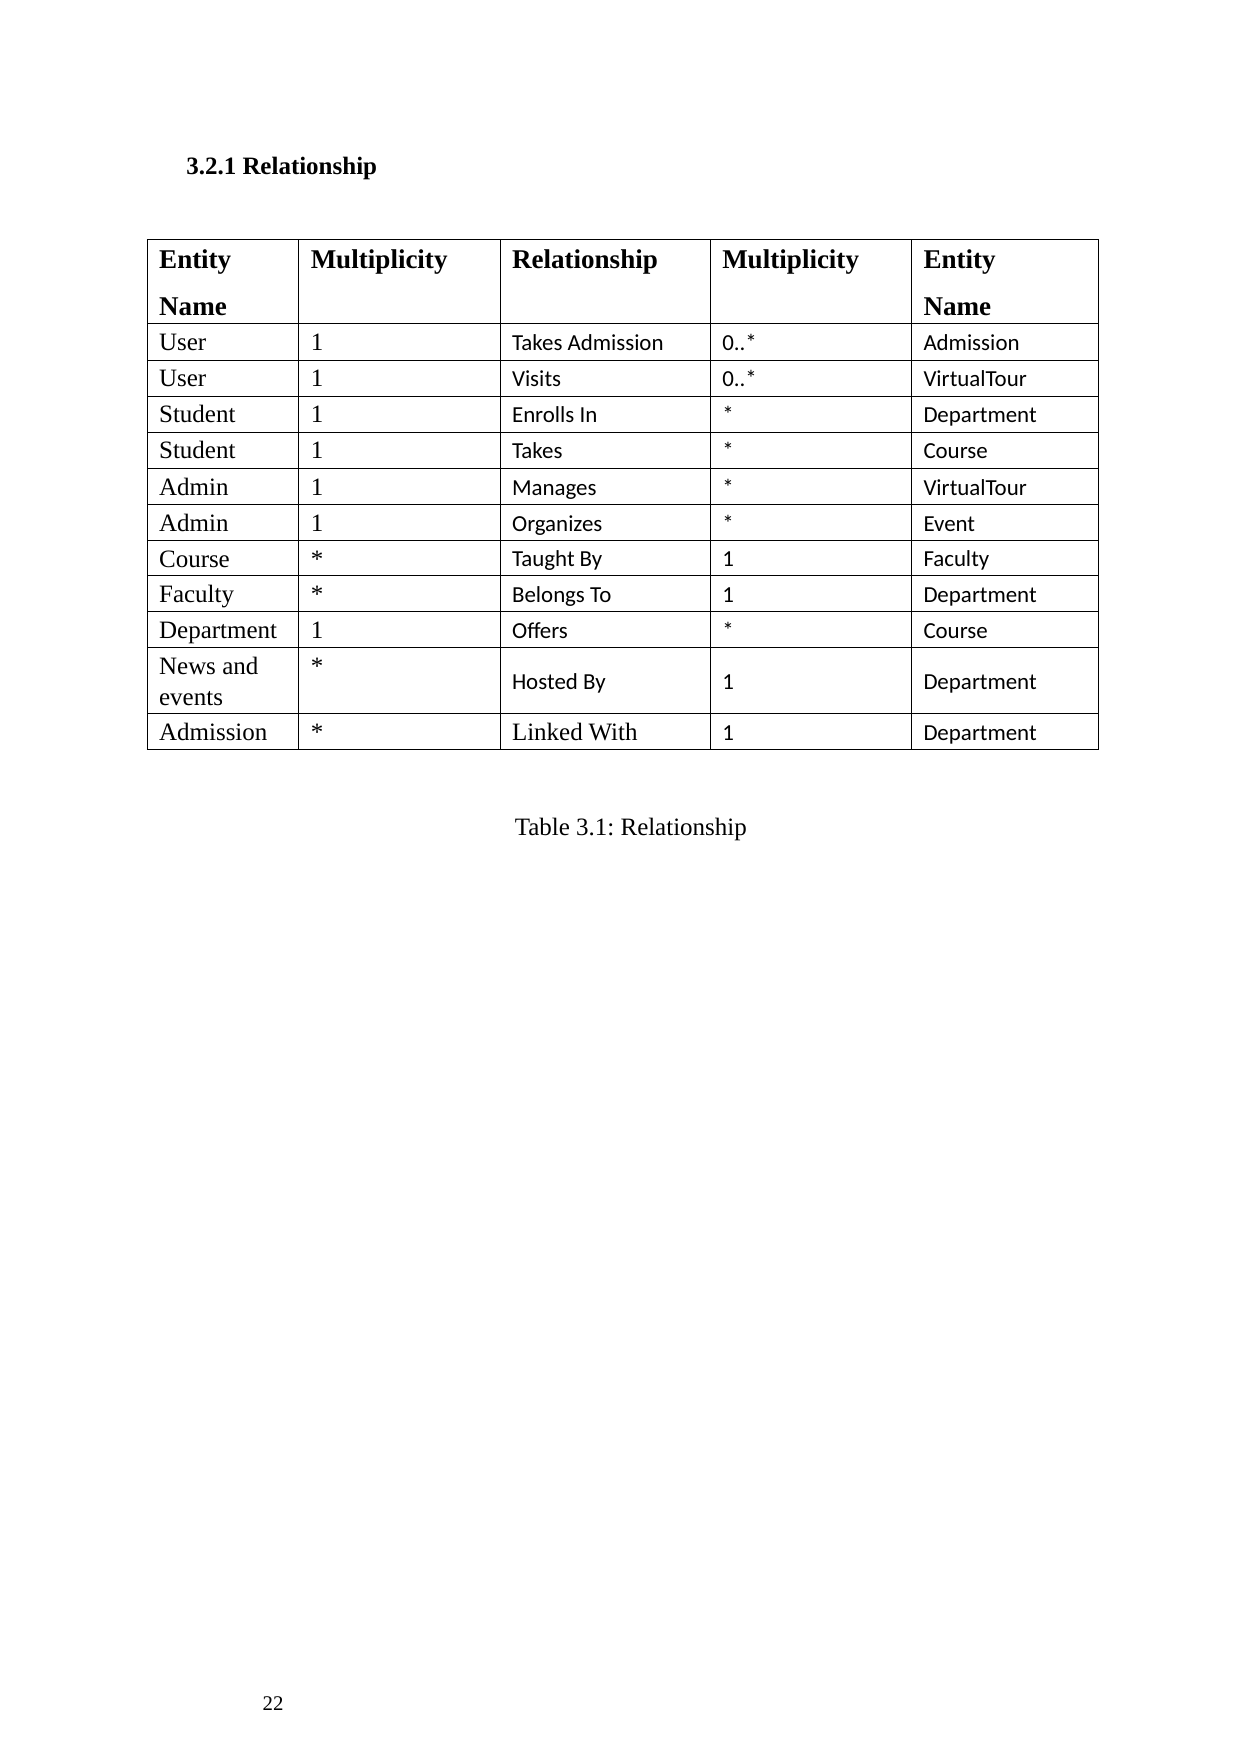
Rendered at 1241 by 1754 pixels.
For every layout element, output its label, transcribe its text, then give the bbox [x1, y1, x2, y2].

table_cell Admission [148, 714, 298, 749]
table_cell Course [912, 433, 1098, 468]
table_cell Admin [148, 469, 298, 504]
table_cell 1 [711, 714, 911, 749]
table_cell User [148, 361, 298, 396]
table_header Entity Name [912, 240, 1098, 323]
table_cell 1 [711, 541, 911, 575]
table_cell 1 [299, 397, 500, 432]
table_cell Takes [501, 433, 710, 468]
table_cell 1 [299, 433, 500, 468]
table_cell Faculty [912, 541, 1098, 575]
table_cell * [711, 397, 911, 432]
table_cell Takes Admission [501, 324, 710, 359]
table_cell 1 [711, 648, 911, 713]
table_cell 1 [299, 469, 500, 504]
table_cell Student [148, 433, 298, 468]
table_cell Belongs To [501, 576, 710, 611]
table_cell Student [148, 397, 298, 432]
table_cell Hosted By [501, 648, 710, 713]
table_cell 1 [299, 612, 500, 647]
table_cell Faculty [148, 576, 298, 611]
table_cell Organizes [501, 505, 710, 540]
table_cell 1 [299, 505, 500, 540]
table_cell Department [912, 648, 1098, 713]
table_cell News and events [148, 648, 298, 713]
text Table 3.1: Relationship [187, 812, 992, 841]
table_cell 1 [711, 576, 911, 611]
table_cell 1 [299, 361, 500, 396]
table_cell * [299, 576, 500, 611]
table_cell Taught By [501, 541, 710, 575]
table_cell VirtualTour [912, 469, 1098, 504]
table_cell Admin [148, 505, 298, 540]
table_cell * [299, 648, 500, 713]
table_cell Course [148, 541, 298, 575]
table_cell * [299, 541, 500, 575]
table_cell Event [912, 505, 1098, 540]
table_cell * [299, 714, 500, 749]
table_header Relationship [501, 240, 710, 323]
table_cell Visits [501, 361, 710, 396]
table_cell Department [148, 612, 298, 647]
table_header Multiplicity [299, 240, 500, 323]
table_cell Course [912, 612, 1098, 647]
subtitle 3.2.1 Relationship [186, 151, 866, 180]
table_cell Admission [912, 324, 1098, 359]
table_cell 0..* [711, 361, 911, 396]
table_cell Manages [501, 469, 710, 504]
table_cell Linked With [501, 714, 710, 749]
table_cell User [148, 324, 298, 359]
table_header Multiplicity [711, 240, 911, 323]
table_cell Department [912, 714, 1098, 749]
table_cell * [711, 612, 911, 647]
table_cell Department [912, 576, 1098, 611]
table_cell * [711, 433, 911, 468]
table_cell 0..* [711, 324, 911, 359]
table_cell * [711, 469, 911, 504]
table_cell Enrolls In [501, 397, 710, 432]
table_cell * [711, 505, 911, 540]
table_header Entity Name [148, 240, 298, 323]
table_cell 1 [299, 324, 500, 359]
table_cell Department [912, 397, 1098, 432]
table_cell VirtualTour [912, 361, 1098, 396]
table_cell Offers [501, 612, 710, 647]
